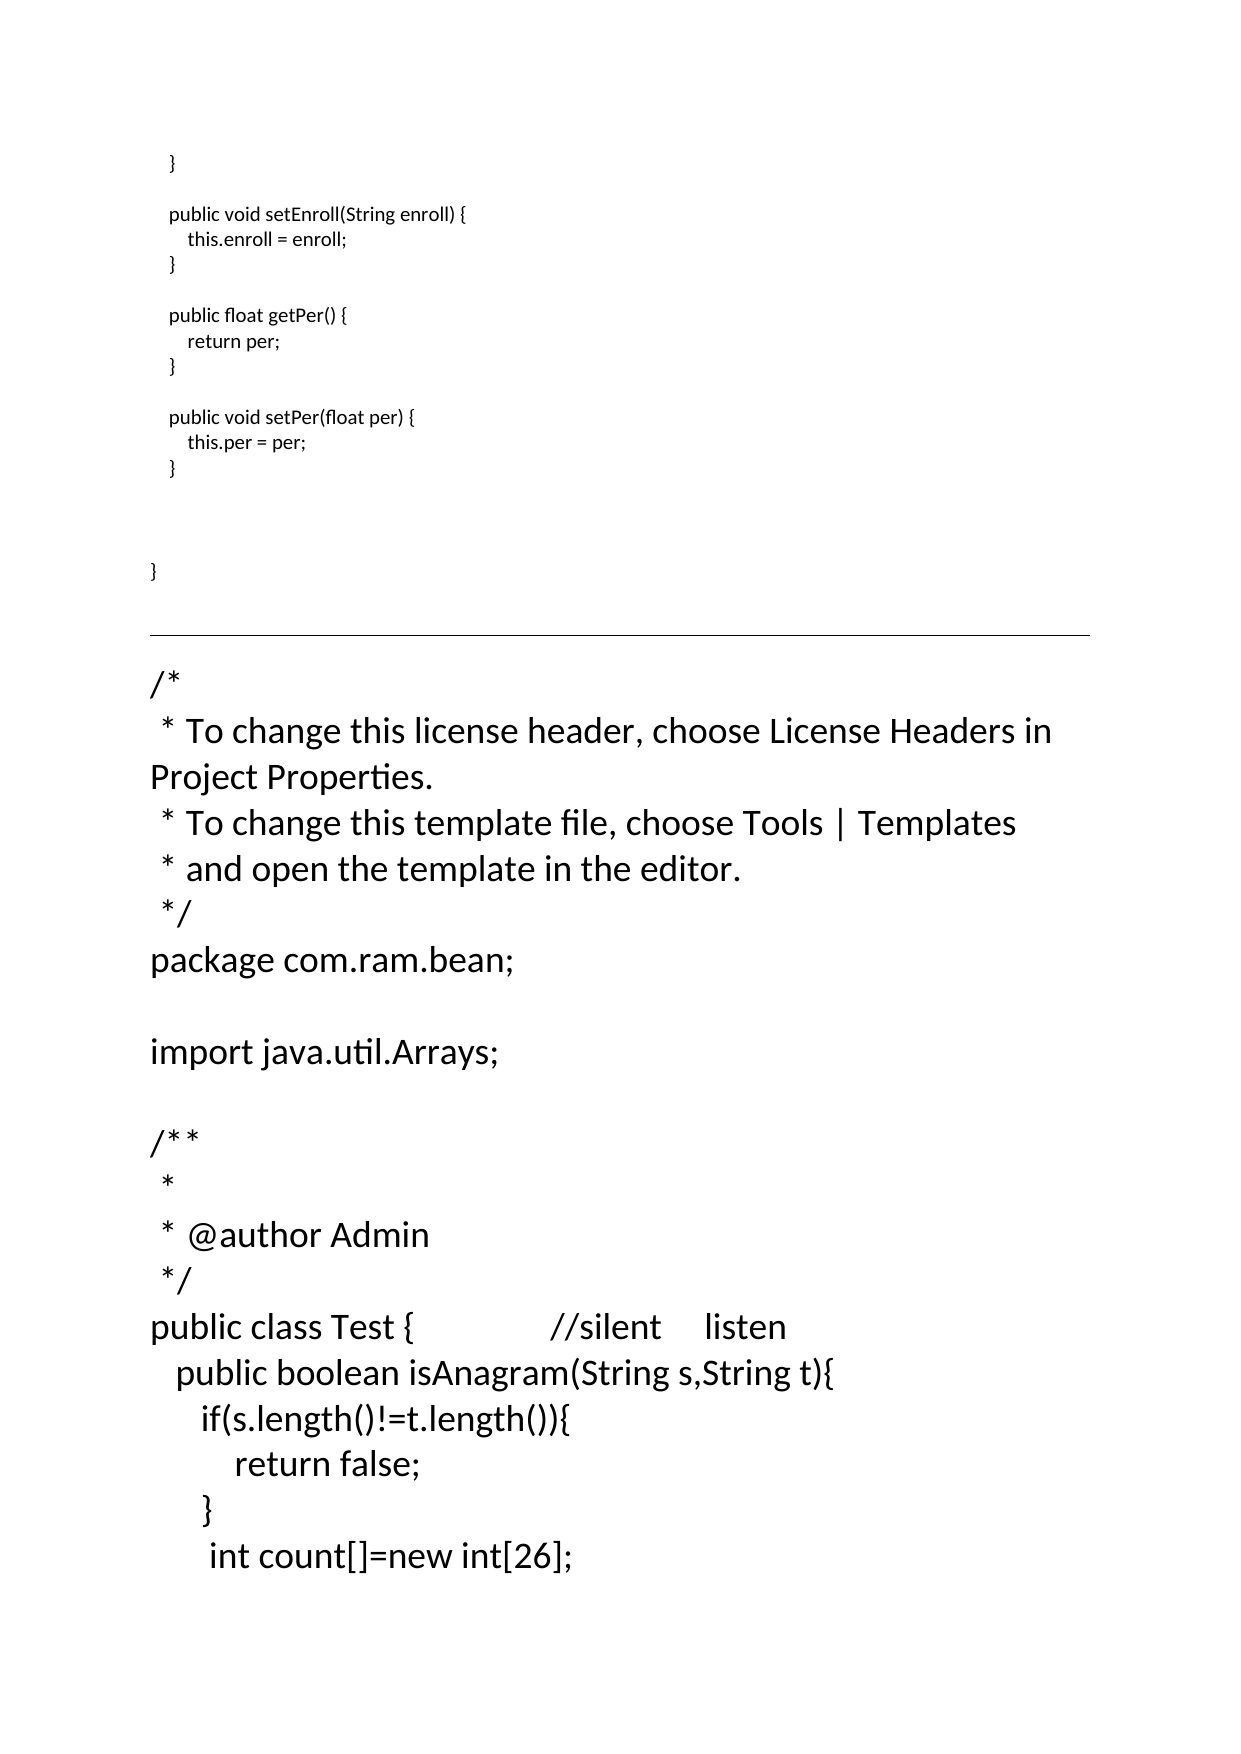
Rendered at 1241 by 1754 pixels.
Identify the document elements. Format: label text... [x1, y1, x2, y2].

text return per; [150, 328, 1090, 353]
text } [150, 150, 1090, 175]
text public void setPer(float per) { [150, 404, 1090, 429]
text */ [150, 1257, 1090, 1303]
text int count[]=new int[26]; [150, 1532, 1090, 1578]
text this.per = per; [150, 429, 1090, 455]
text return false; [150, 1440, 1090, 1486]
text * @author Admin [150, 1211, 1090, 1257]
text } [150, 558, 1090, 584]
text * and open the template in the editor. [150, 844, 1090, 890]
text */ [150, 890, 1090, 936]
text } [150, 353, 1090, 379]
text public class Test { //silent listen [150, 1303, 1090, 1349]
text public float getPer() { [150, 302, 1090, 328]
text * To change this license header, choose License Headers in Project Properties. [150, 707, 1090, 799]
text } [150, 252, 1090, 277]
text import java.util.Arrays; [150, 1028, 1090, 1074]
text } [150, 455, 1090, 480]
text public void setEnroll(String enroll) { [150, 201, 1090, 226]
text package com.ram.bean; [150, 936, 1090, 982]
text if(s.length()!=t.length()){ [150, 1394, 1090, 1440]
text public boolean isAnagram(String s,String t){ [150, 1349, 1090, 1394]
text /* [150, 661, 1090, 707]
text /** [150, 1119, 1090, 1165]
text } [150, 1486, 1090, 1532]
text * To change this template file, choose Tools | Templates [150, 799, 1090, 844]
text * [150, 1165, 1090, 1211]
text this.enroll = enroll; [150, 226, 1090, 252]
